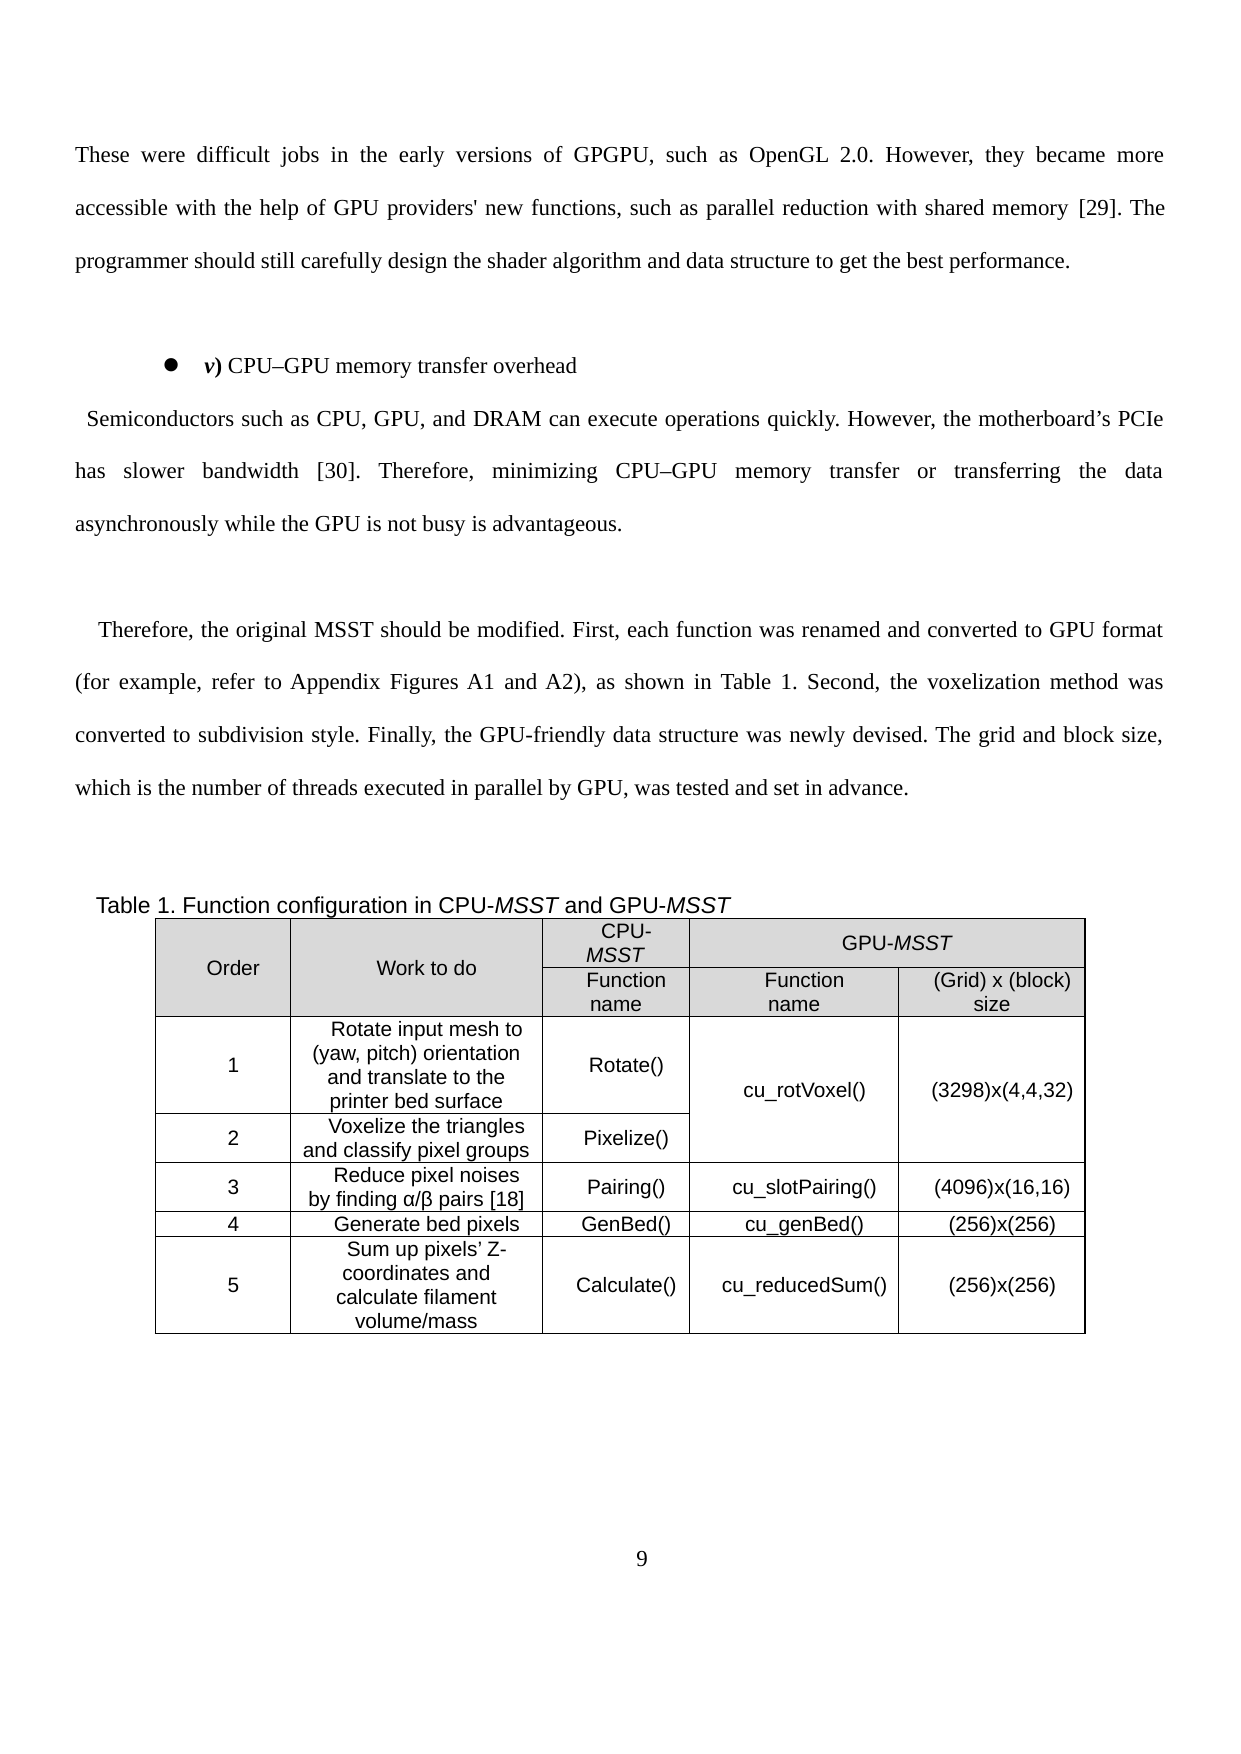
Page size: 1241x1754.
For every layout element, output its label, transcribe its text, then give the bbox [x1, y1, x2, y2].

table_cell Pixelize() [543, 1114, 689, 1162]
table_cell cu_reducedSum() [690, 1237, 898, 1333]
table_cell Function name [543, 968, 689, 1016]
text Therefore, the original MSST should be modified. First, each function was renamed and converted to GPU format (for example, refer to Appendix Figures A1 and A2), as shown in Table 1. Second, the voxelization method was converted to subdivision style. Finally, the GPU-friendly data structure was newly devised. The grid and block size, which is the number of threads executed in parallel by GPU, was tested and set in advance. [75, 616, 1165, 800]
table_cell Sum up pixels’ Z-coordinates and calculate filament volume/mass [291, 1237, 542, 1333]
table_cell cu_slotPairing() [690, 1163, 898, 1211]
table_cell Reduce pixel noises by finding α/β pairs [18] [291, 1163, 542, 1211]
table_header GPU-MSST [690, 919, 1084, 967]
table_cell cu_genBed() [690, 1212, 898, 1236]
table_cell 4 [156, 1212, 290, 1236]
table_cell Rotate input mesh to (yaw, pitch) orientation and translate to the printer bed surface [291, 1017, 542, 1113]
table_cell 5 [156, 1237, 290, 1333]
table_header CPU-MSST [543, 919, 689, 967]
table_header Work to do [291, 919, 542, 1016]
text Table 1. Function configuration in CPU-MSST and GPU-MSST [75, 892, 1165, 918]
table_cell 2 [156, 1114, 290, 1162]
table_cell (4096)x(16,16) [899, 1163, 1084, 1211]
table_cell cu_rotVoxel() [690, 1017, 898, 1162]
table_cell (Grid) x (block) size [899, 968, 1084, 1016]
table_cell (256)x(256) [899, 1212, 1084, 1236]
table_cell Rotate() [543, 1017, 689, 1113]
table_cell Generate bed pixels [291, 1212, 542, 1236]
table_header Order [156, 919, 290, 1016]
table_cell 3 [156, 1163, 290, 1211]
list v) CPU–GPU memory transfer overhead [162, 352, 1165, 378]
table_cell (3298)x(4,4,32) [899, 1017, 1084, 1162]
table_cell Calculate() [543, 1237, 689, 1333]
text Semiconductors such as CPU, GPU, and DRAM can execute operations quickly. However, the motherboard’s PCIe has slower bandwidth [30]. Therefore, minimizing CPU–GPU memory transfer or transferring the data asynchronously while the GPU is not busy is advantageous. [75, 405, 1165, 537]
table_cell (256)x(256) [899, 1237, 1084, 1333]
table_cell Voxelize the triangles and classify pixel groups [291, 1114, 542, 1162]
table_cell Function name [690, 968, 898, 1016]
table_cell Pairing() [543, 1163, 689, 1211]
table_cell GenBed() [543, 1212, 689, 1236]
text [75, 141, 1165, 273]
table_cell 1 [156, 1017, 290, 1113]
